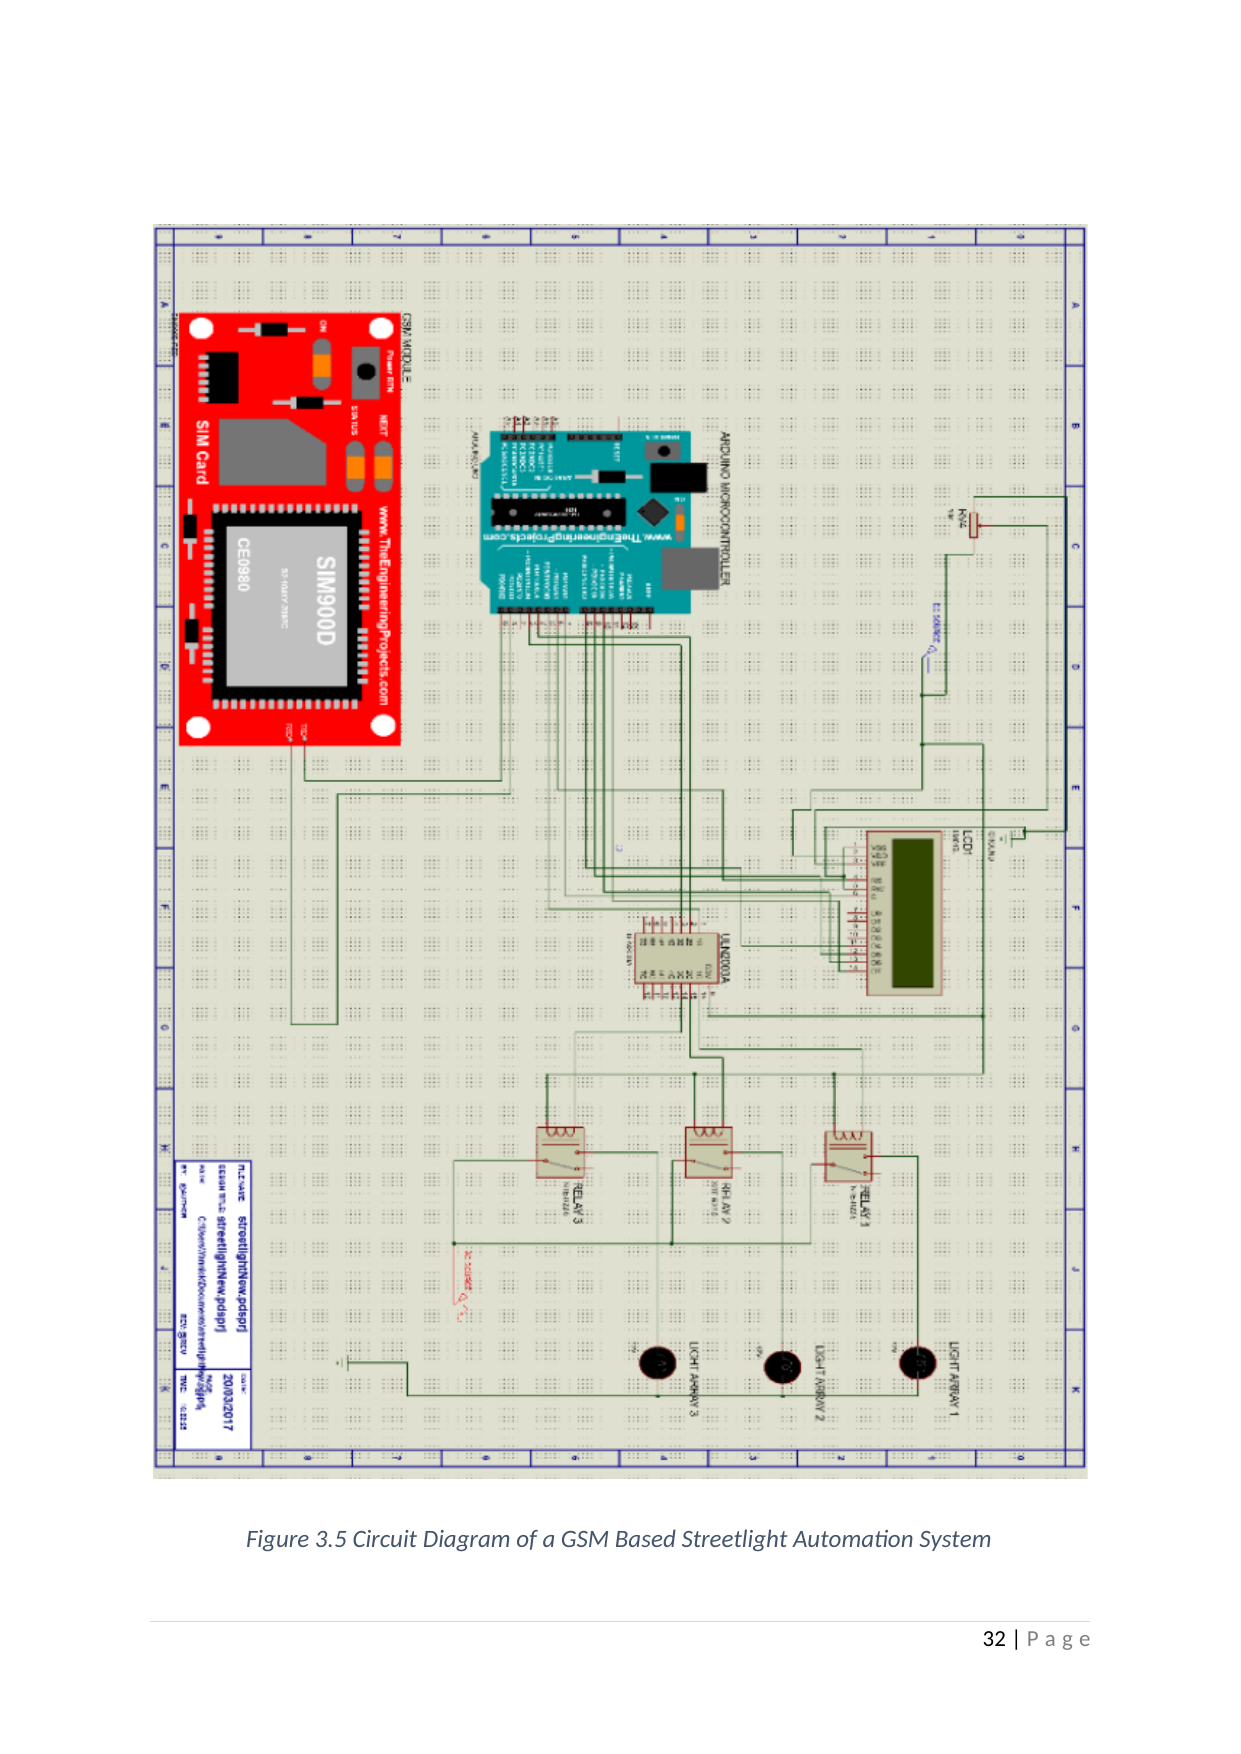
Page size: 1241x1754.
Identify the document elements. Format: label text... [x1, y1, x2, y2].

picture [153, 224, 1088, 1479]
